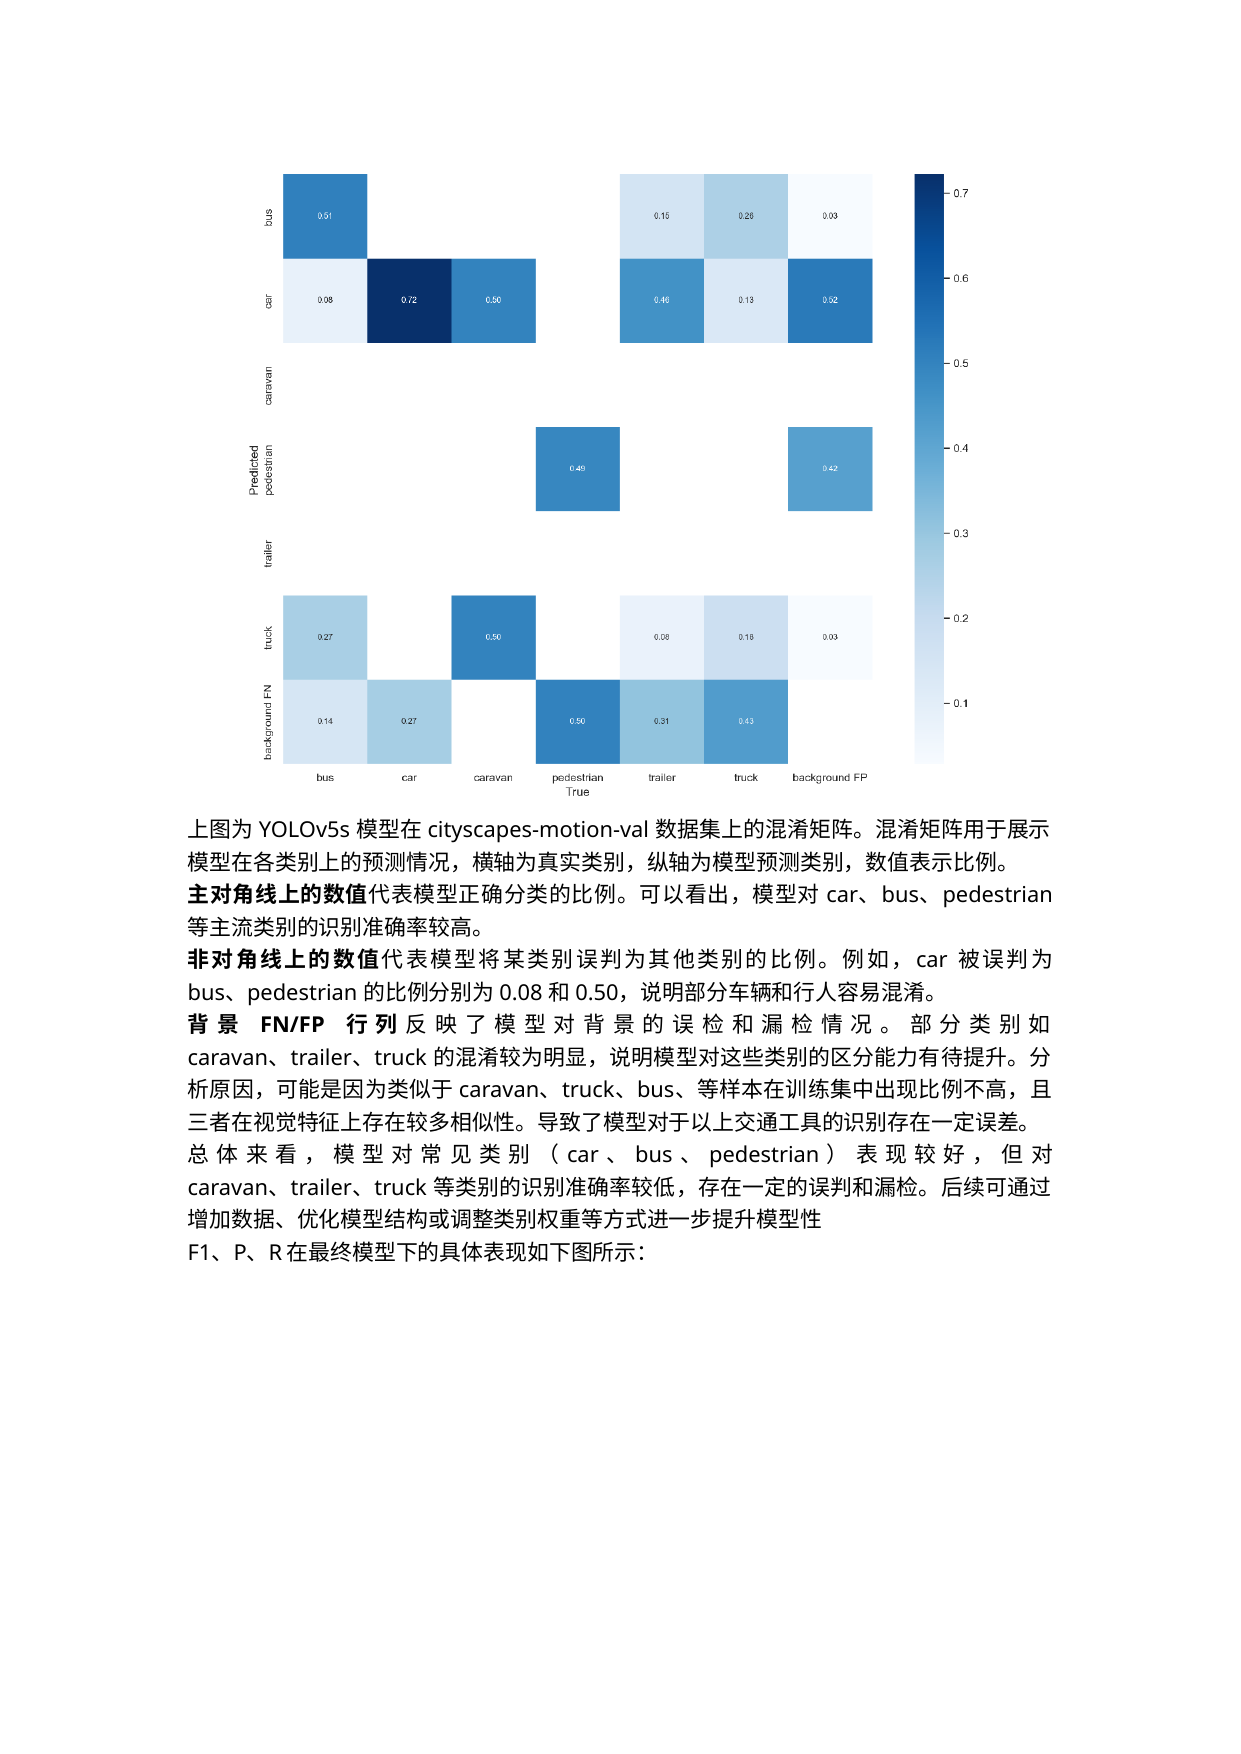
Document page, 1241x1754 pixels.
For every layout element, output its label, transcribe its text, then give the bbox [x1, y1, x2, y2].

text 总体来看，模型对常见类别（car、bus、pedestrian）表现较好，但对 caravan、trailer、truck 等类别的识别准确率较低，存在一定的误判和漏检。后续可通过增加数据、优化模型结构或调整类别权重等方式进一步提升模型性 [187, 1137, 1053, 1234]
text 非对角线上的数值代表模型将某类别误判为其他类别的比例。例如，car 被误判为 bus、pedestrian 的比例分别为 0.08 和 0.50，说明部分车辆和行人容易混淆。 [187, 942, 1053, 1007]
text F1、P、R在最终模型下的具体表现如下图所示： [187, 1234, 1053, 1267]
text 背景 FN/FP 行列反映了模型对背景的误检和漏检情况。部分类别如 caravan、trailer、truck 的混淆较为明显，说明模型对这些类别的区分能力有待提升。分析原因，可能是因为类似于caravan、truck、bus、等样本在训练集中出现比例不高，且三者在视觉特征上存在较多相似性。导致了模型对于以上交通工具的识别存在一定误差。 [187, 1007, 1053, 1137]
text 上图为 YOLOv5s 模型在 cityscapes-motion-val 数据集上的混淆矩阵。混淆矩阵用于展示模型在各类别上的预测情况，横轴为真实类别，纵轴为模型预测类别，数值表示比例。 [187, 812, 1053, 877]
picture [187, 162, 1053, 811]
text 主对角线上的数值代表模型正确分类的比例。可以看出，模型对 car、bus、pedestrian 等主流类别的识别准确率较高。 [187, 877, 1053, 942]
